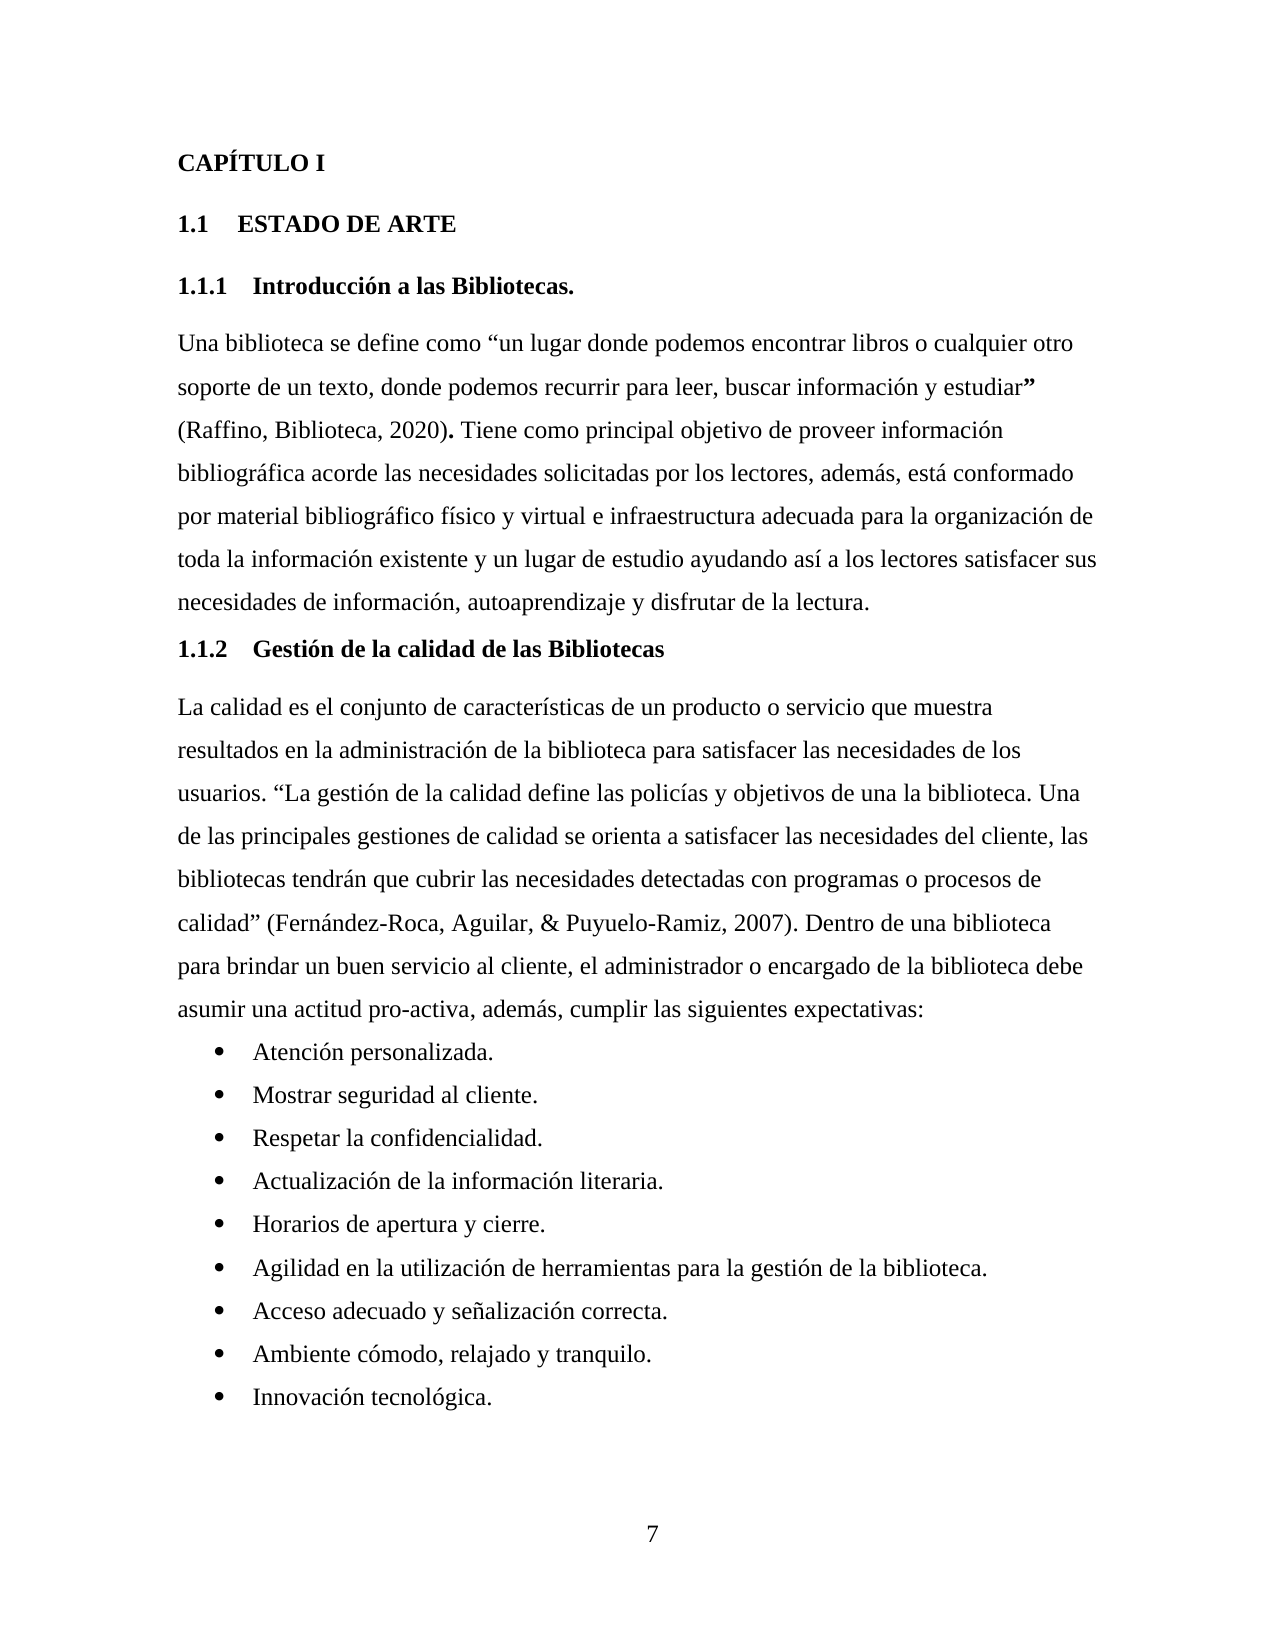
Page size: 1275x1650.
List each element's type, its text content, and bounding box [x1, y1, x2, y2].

subtitle Introducción a las Bibliotecas. [177, 271, 1098, 300]
list Innovación tecnológica. [215, 1382, 1098, 1411]
text La calidad es el conjunto de características de un producto o servicio que muestra resultados en la administración de la biblioteca para satisfacer las necesidades de los usuarios. “La gestión de la calidad define las policías y objetivos de una la biblioteca. Una de las principales gestiones de calidad se orienta a satisfacer las necesidades del cliente, las bibliotecas tendrán que cubrir las necesidades detectadas con programas o procesos de calidad” . Dentro de una biblioteca para brindar un buen servicio al cliente, el administrador o encargado de la biblioteca debe asumir una actitud pro-activa, además, cumplir las siguientes expectativas: [177, 692, 1098, 1023]
subtitle CAPÍTULO I [177, 148, 1098, 176]
list Mostrar seguridad al cliente. [215, 1080, 1098, 1109]
list Respetar la confidencialidad. [215, 1123, 1098, 1152]
text Una biblioteca se define como “un lugar donde podemos encontrar libros o cualquier otro soporte de un texto, donde podemos recurrir para leer, buscar información y estudiar”. Tiene como principal objetivo de proveer información bibliográfica acorde las necesidades solicitadas por los lectores, además, está conformado por material bibliográfico físico y virtual e infraestructura adecuada para la organización de toda la información existente y un lugar de estudio ayudando así a los lectores satisfacer sus necesidades de información, autoaprendizaje y disfrutar de la lectura. [177, 328, 1098, 616]
list Horarios de apertura y cierre. [215, 1209, 1098, 1238]
list Atención personalizada. [215, 1037, 1098, 1066]
list Acceso adecuado y señalización correcta. [215, 1296, 1098, 1324]
list Actualización de la información literaria. [215, 1166, 1098, 1195]
subtitle Gestión de la calidad de las Bibliotecas [177, 634, 1098, 663]
list Agilidad en la utilización de herramientas para la gestión de la biblioteca. [215, 1253, 1098, 1281]
subtitle ESTADO DE ARTE [177, 209, 1098, 238]
list Ambiente cómodo, relajado y tranquilo. [215, 1339, 1098, 1368]
